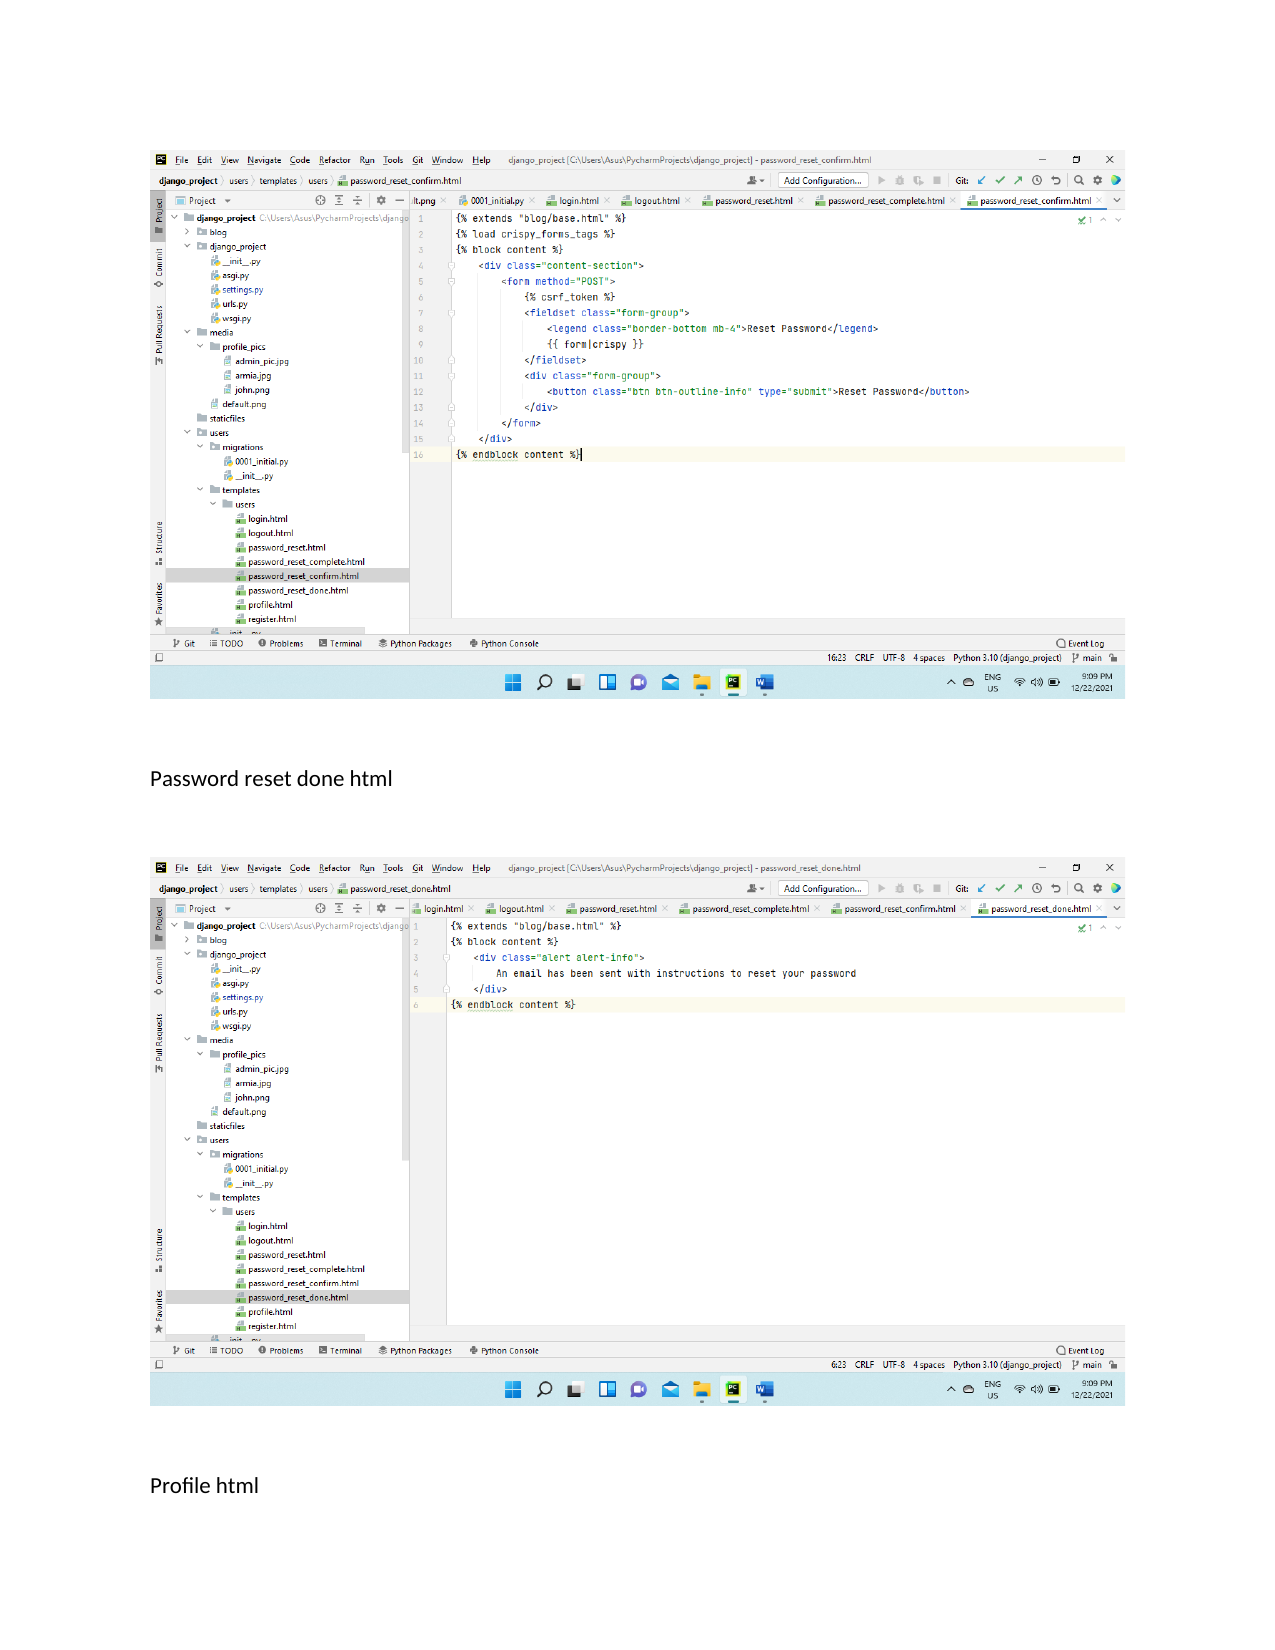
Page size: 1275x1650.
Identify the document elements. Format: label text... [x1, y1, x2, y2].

text Password reset done html [150, 764, 1125, 792]
text Profile html [150, 1471, 1125, 1499]
picture [150, 857, 1125, 1406]
picture [150, 150, 1125, 699]
